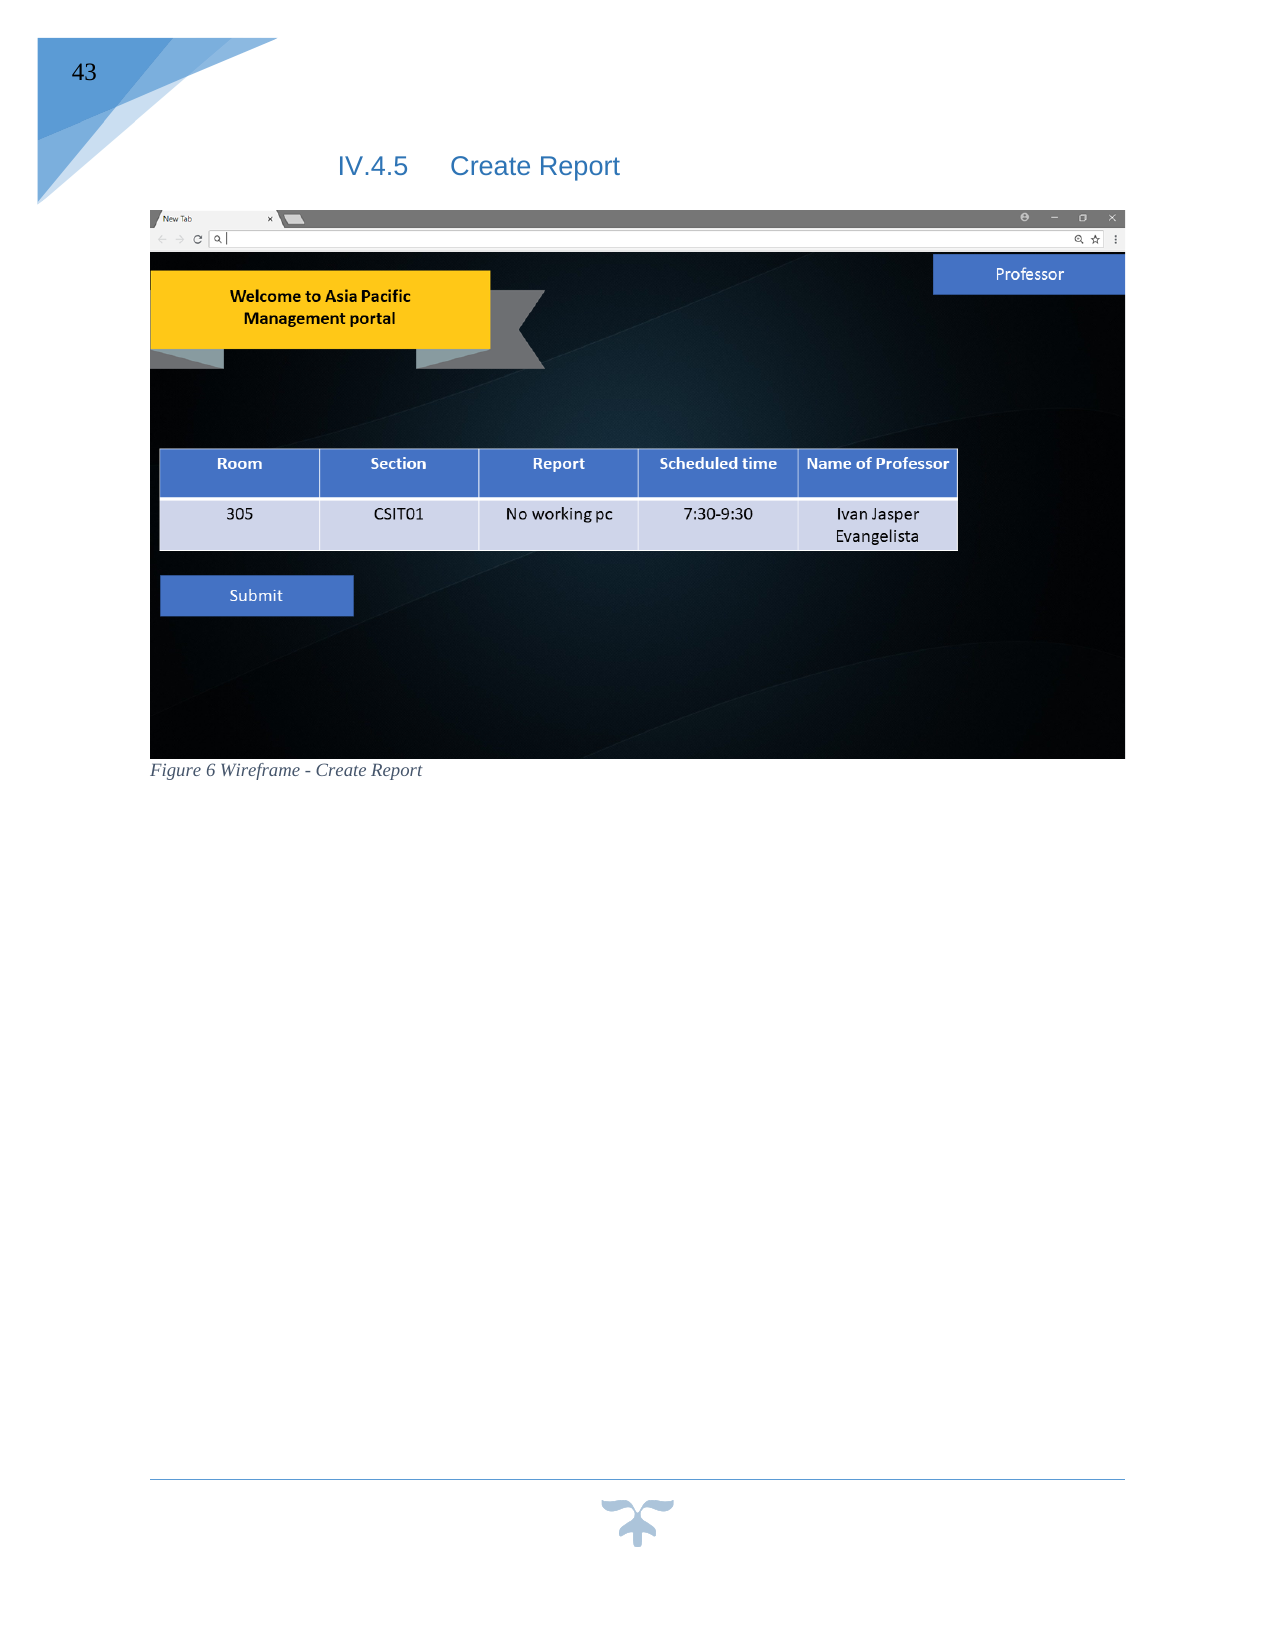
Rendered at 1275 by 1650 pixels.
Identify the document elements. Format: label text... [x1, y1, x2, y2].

picture [37, 37, 279, 206]
picture [150, 210, 1125, 759]
subtitle Create Report [337, 150, 1125, 181]
text Figure 6 Wireframe - Create Report [150, 759, 1125, 780]
